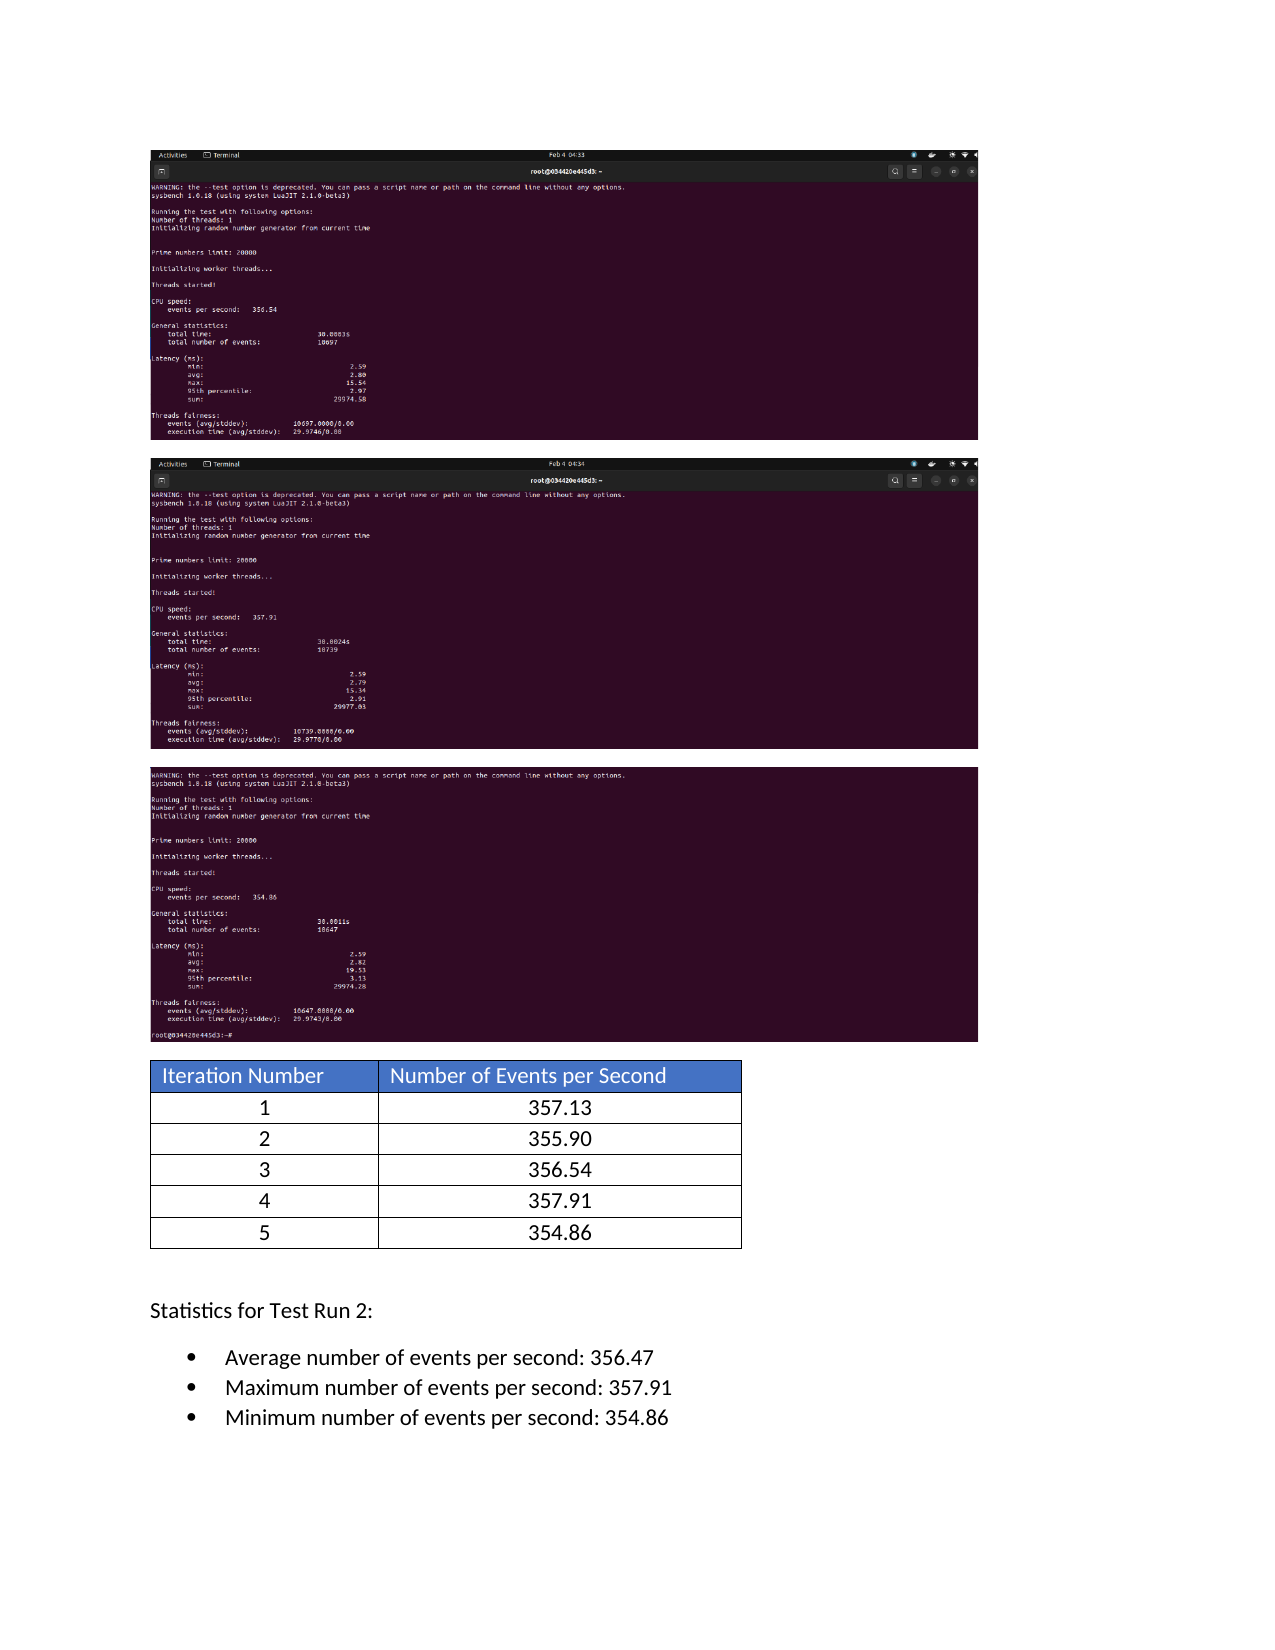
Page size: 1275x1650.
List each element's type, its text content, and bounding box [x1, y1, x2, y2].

picture [150, 150, 979, 440]
list Average number of events per second: 356.47 [187, 1343, 1125, 1371]
table_header Iteration Number [151, 1061, 378, 1092]
table_cell 1 [151, 1093, 378, 1123]
table_cell 356.54 [379, 1155, 741, 1185]
table_cell 2 [151, 1124, 378, 1154]
picture [150, 767, 979, 1042]
table_cell 354.86 [379, 1218, 741, 1248]
table_header Number of Events per Second [379, 1061, 741, 1092]
table_cell 3 [151, 1155, 378, 1185]
list Maximum number of events per second: 357.91 [187, 1373, 1125, 1401]
table_cell 357.13 [379, 1093, 741, 1123]
table_cell 355.90 [379, 1124, 741, 1154]
table_cell 5 [151, 1218, 378, 1248]
list Minimum number of events per second: 354.86 [187, 1403, 1125, 1431]
text Statistics for Test Run 2: [150, 1296, 1125, 1324]
table_cell 4 [151, 1186, 378, 1217]
picture [150, 458, 979, 749]
table_cell 357.91 [379, 1186, 741, 1217]
